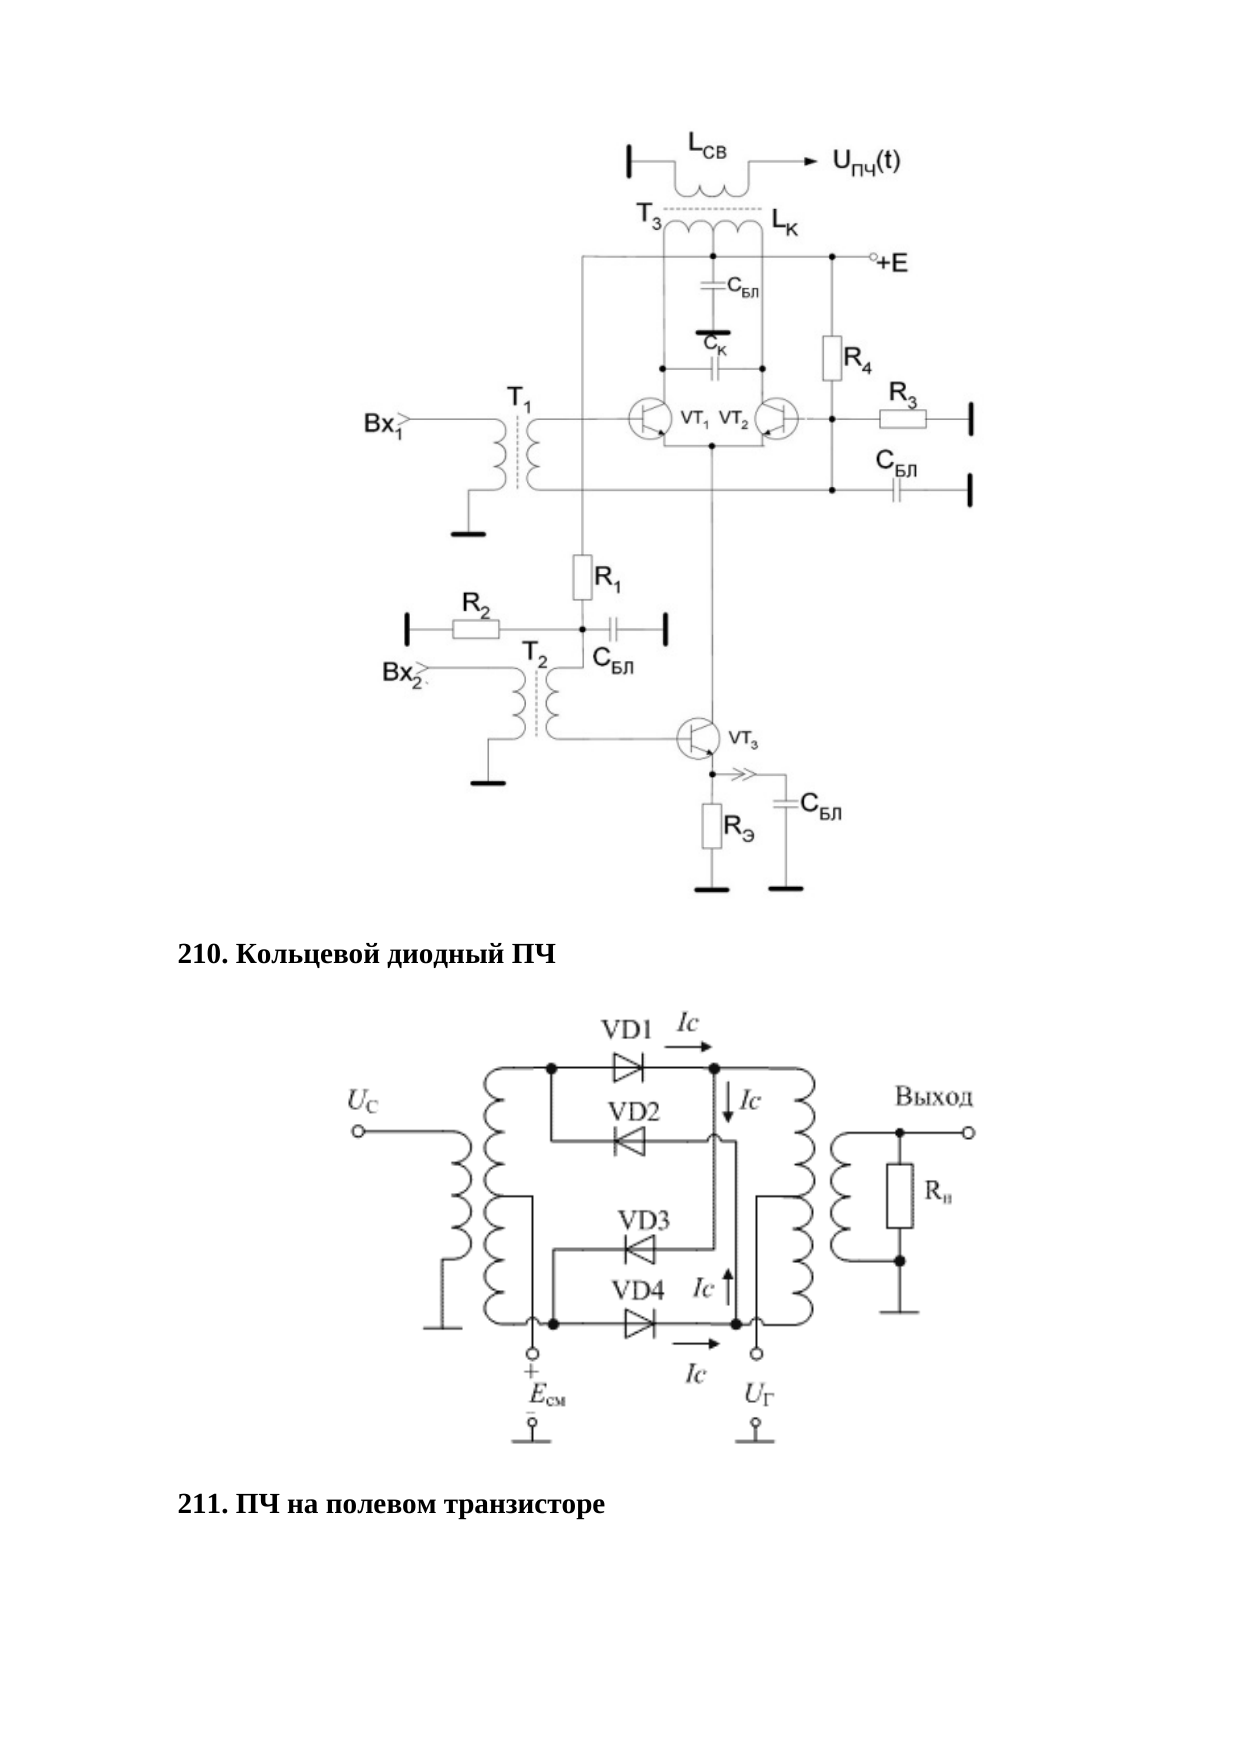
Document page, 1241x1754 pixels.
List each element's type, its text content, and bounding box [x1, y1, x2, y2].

text 211. ПЧ на полевом транзисторе [177, 1486, 1152, 1519]
picture [336, 999, 993, 1457]
text 210. Кольцевой диодный ПЧ [177, 936, 1152, 970]
picture [340, 118, 989, 908]
